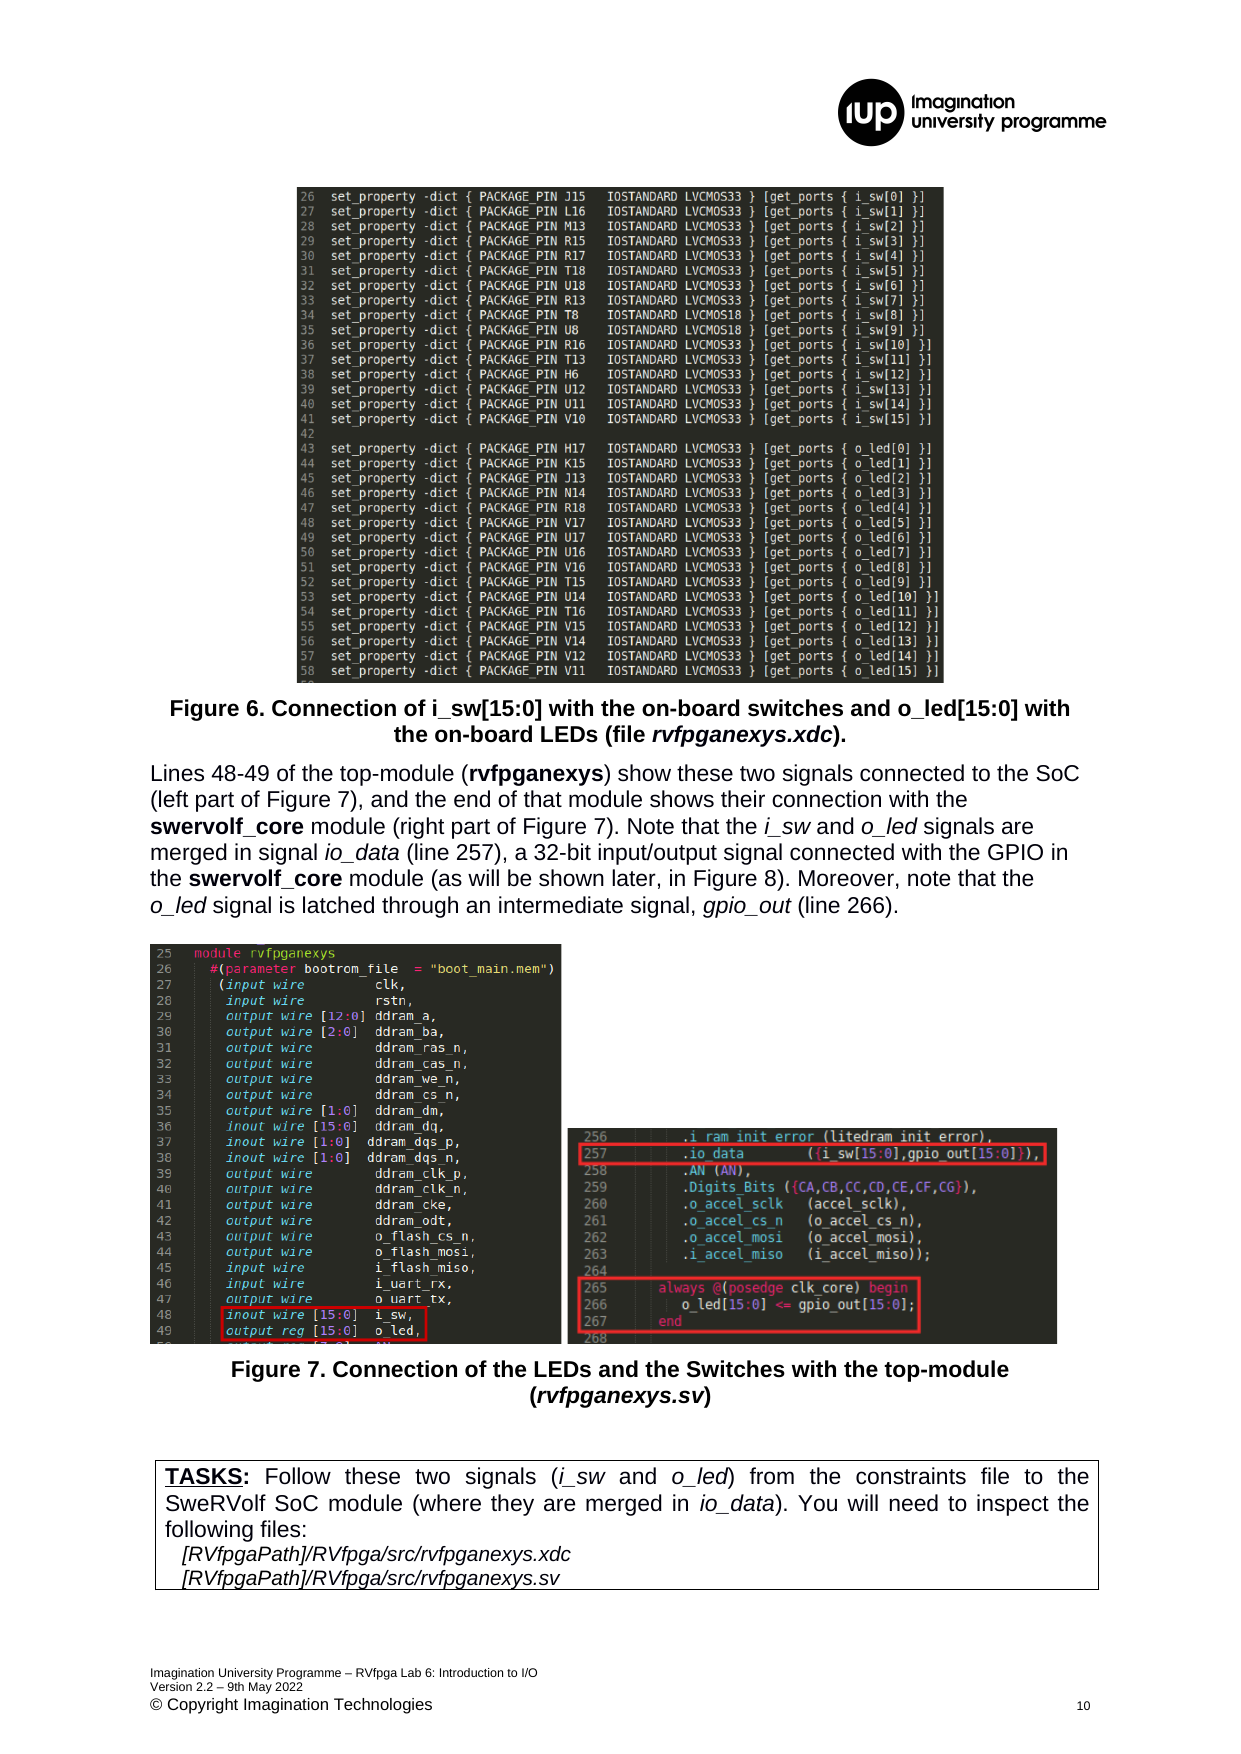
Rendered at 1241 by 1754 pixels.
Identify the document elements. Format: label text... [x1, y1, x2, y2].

list [RVfpgaPath]/RVfpga/src/rvfpganexys.sv [156, 1563, 1098, 1589]
picture [296, 187, 944, 683]
picture [837, 77, 1108, 148]
list TASKS: Follow these two signals (i_sw and o_led) from the constraints file to the SweRVolf SoC module (where they are merged in io_data). You will need to inspect the following files: [156, 1461, 1098, 1539]
picture [150, 944, 562, 1344]
list [RVfpgaPath]/RVfpga/src/rvfpganexys.xdc [156, 1539, 1098, 1563]
text Lines 48-49 of the top-module (rvfpganexys) show these two signals connected to the SoC (left part of Figure 7), and the end of that module shows their connection with the swervolf_core module (right part of Figure 7). Note that the i_sw and o_led signals are merged in signal io_data (line 257), a 32-bit input/output signal connected with the GPIO in the swervolf_core module (as will be shown later, in Figure 8). Moreover, note that the o_led signal is latched through an intermediate signal, gpio_out (line 266). [150, 760, 1090, 918]
picture [567, 1128, 1058, 1344]
